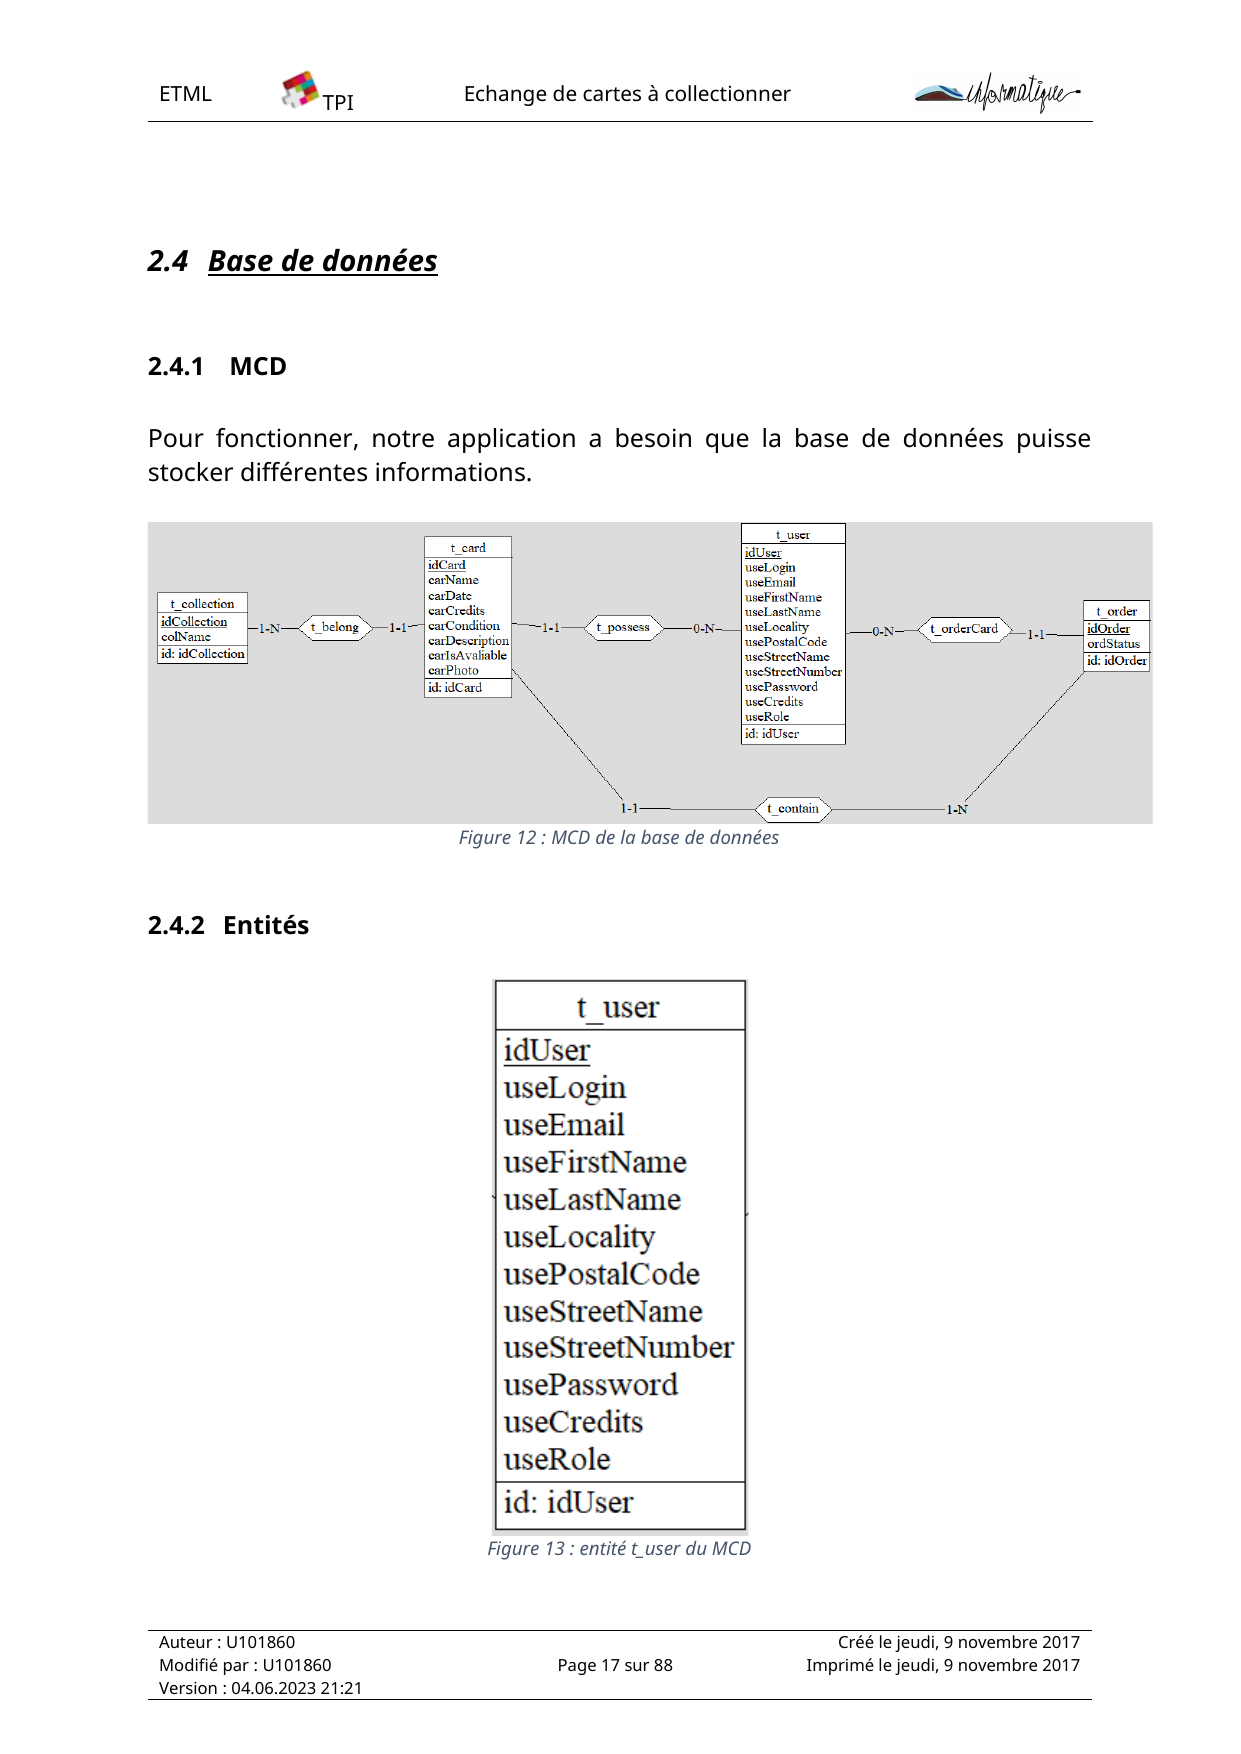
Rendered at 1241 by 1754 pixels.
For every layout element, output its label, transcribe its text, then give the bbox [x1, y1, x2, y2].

subtitle Entités [148, 908, 1092, 942]
picture [276, 69, 323, 111]
subtitle Base de données [148, 240, 1092, 280]
text Figure 13 : entité t_user du MCD [148, 1536, 1092, 1561]
text Figure 12 : MCD de la base de données [148, 824, 1092, 849]
text Pour fonctionner, notre application a besoin que la base de données puisse stocker différentes informations. [148, 420, 1092, 488]
subtitle MCD [148, 349, 1092, 383]
picture [491, 979, 749, 1536]
picture [147, 522, 1153, 824]
